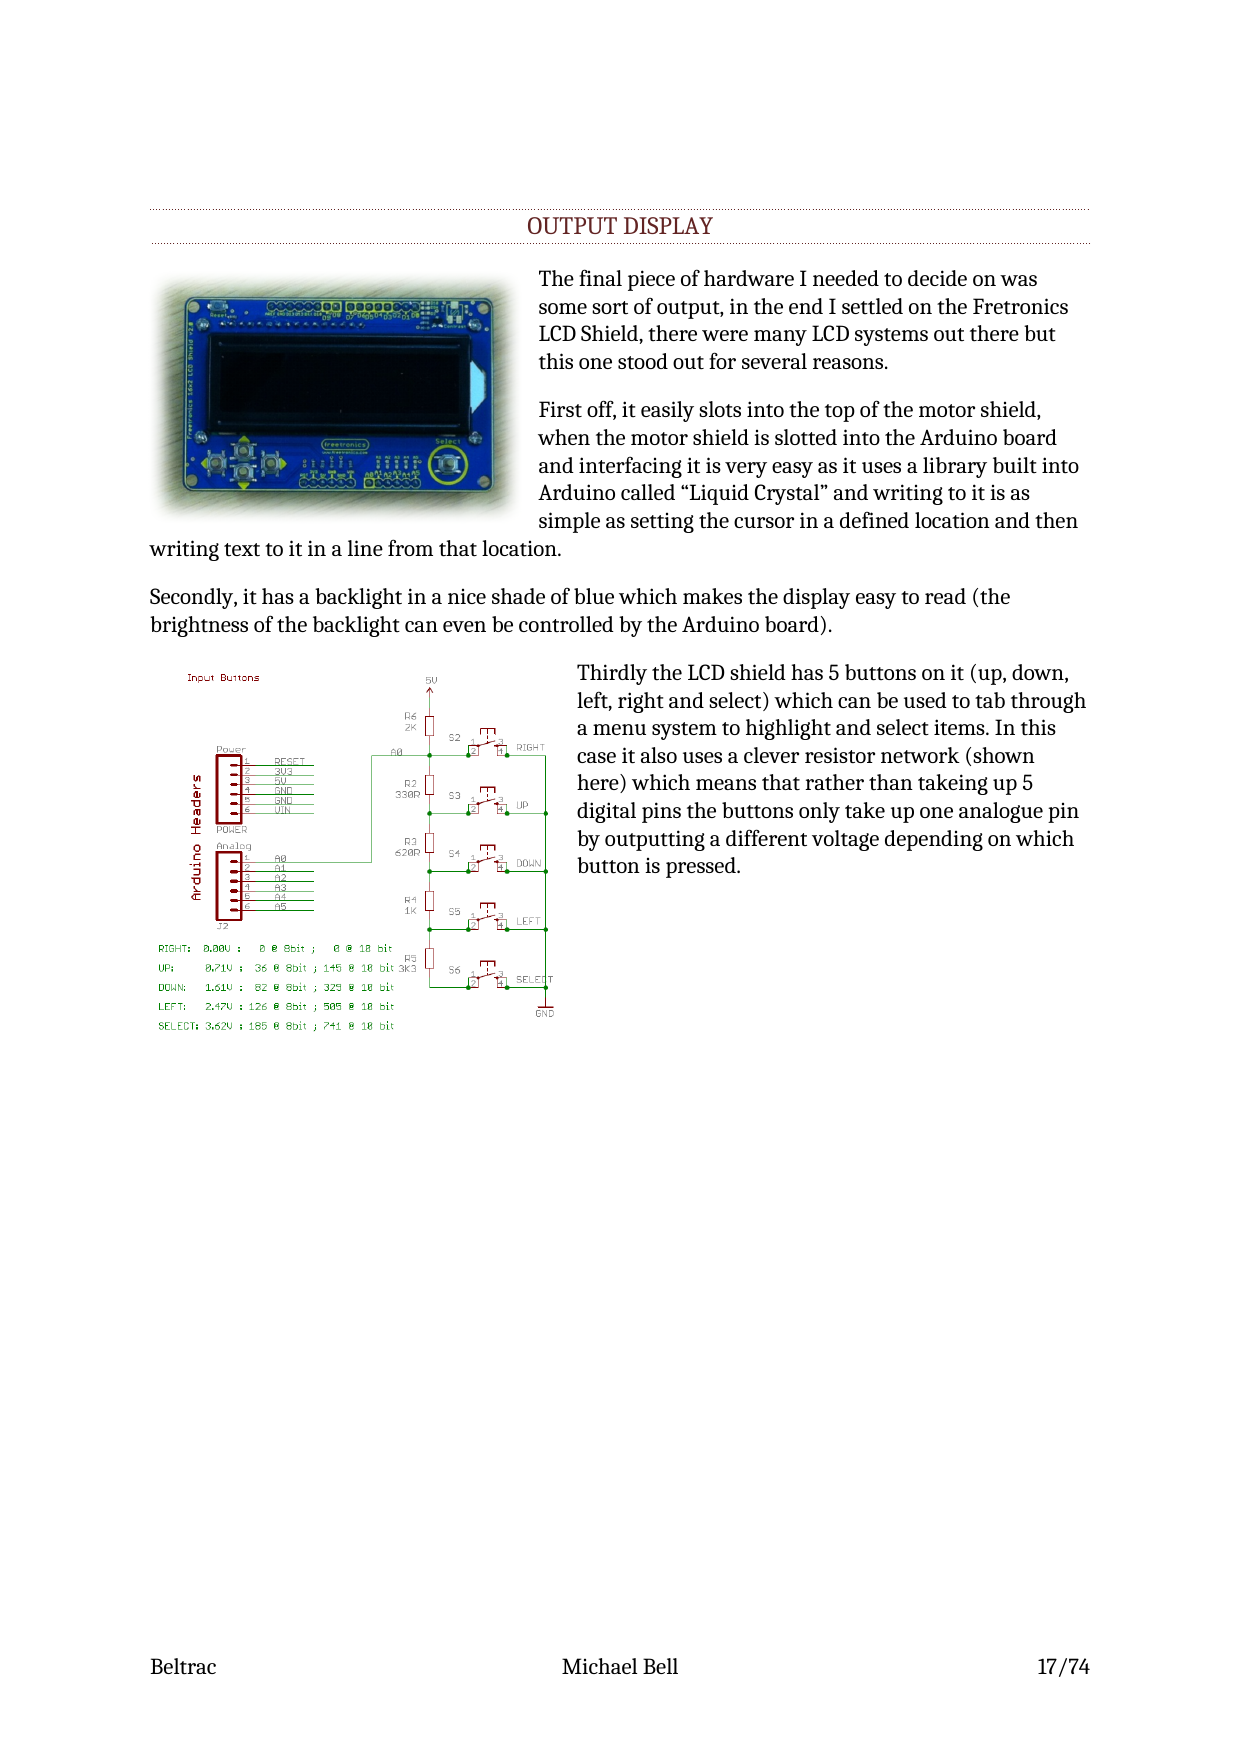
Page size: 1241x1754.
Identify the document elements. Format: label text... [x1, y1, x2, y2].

text Secondly, it has a backlight in a nice shade of blue which makes the display easy to read (the brightness of the backlight can even be controlled by the Arduino board). [150, 584, 1090, 638]
subtitle output display [150, 209, 1090, 244]
picture [155, 666, 558, 1036]
text The final piece of hardware I needed to decide on was some sort of output, in the end I settled on the Fretronics LCD Shield, there were many LCD systems out there but this one stood out for several reasons. [150, 266, 1090, 375]
text Thirdly the LCD shield has 5 buttons on it (up, down, left, right and select) which can be used to tab through a menu system to highlight and select items. In this case it also uses a clever resistor network (shown here) which means that rather than takeing up 5 digital pins the buttons only take up one analogue pin by outputting a different voltage depending on which button is pressed. [150, 660, 1090, 879]
picture [177, 375, 494, 397]
text First off, it easily slots into the top of the motor shield, when the motor shield is slotted into the Arduino board and interfacing it is very easy as it uses a library built into Arduino called “Liquid Crystal” and writing to it is as simple as setting the cursor in a defined location and then writing text to it in a line from that location. [150, 397, 1090, 562]
